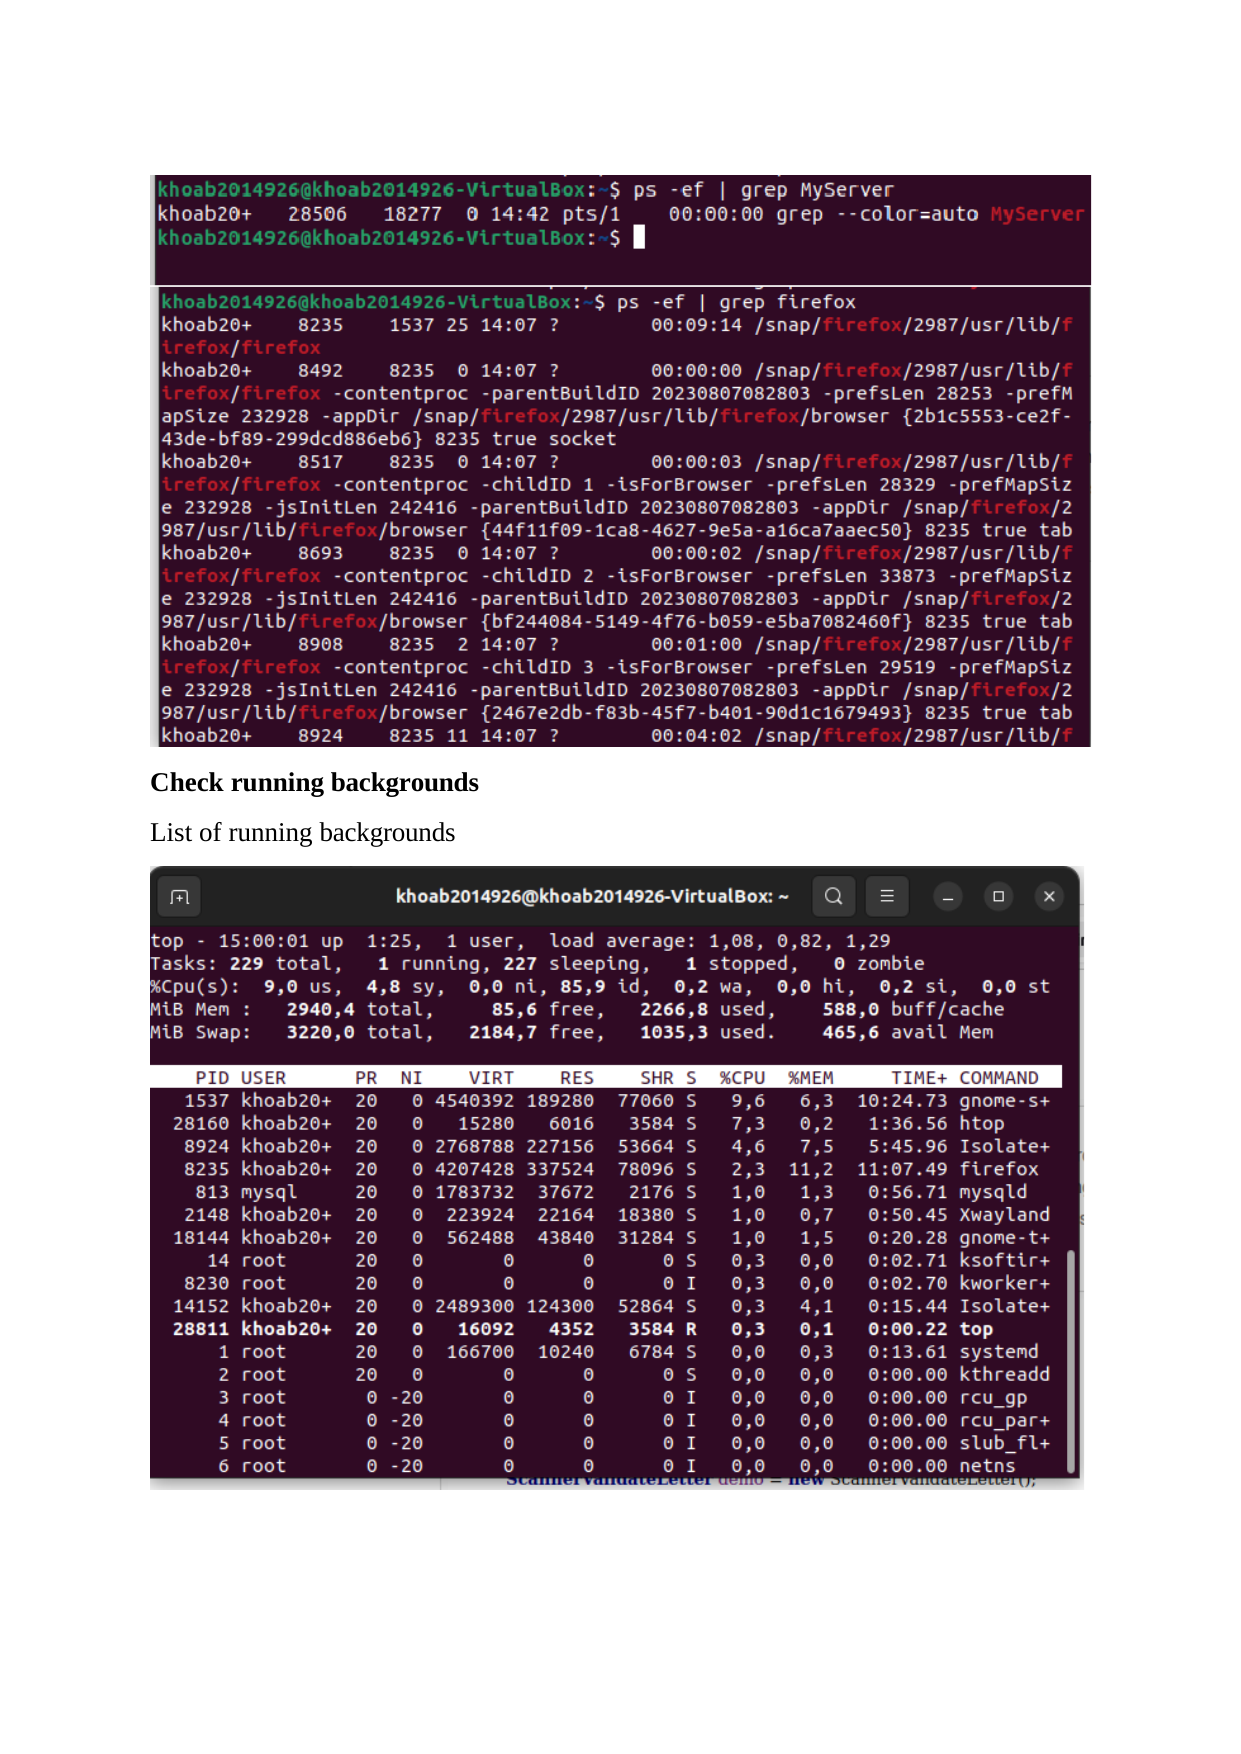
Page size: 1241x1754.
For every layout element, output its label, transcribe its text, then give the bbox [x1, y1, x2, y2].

picture [150, 866, 1085, 1490]
text List of running backgrounds [150, 816, 1209, 847]
picture [150, 175, 1092, 747]
text Check running backgrounds [150, 766, 1209, 797]
